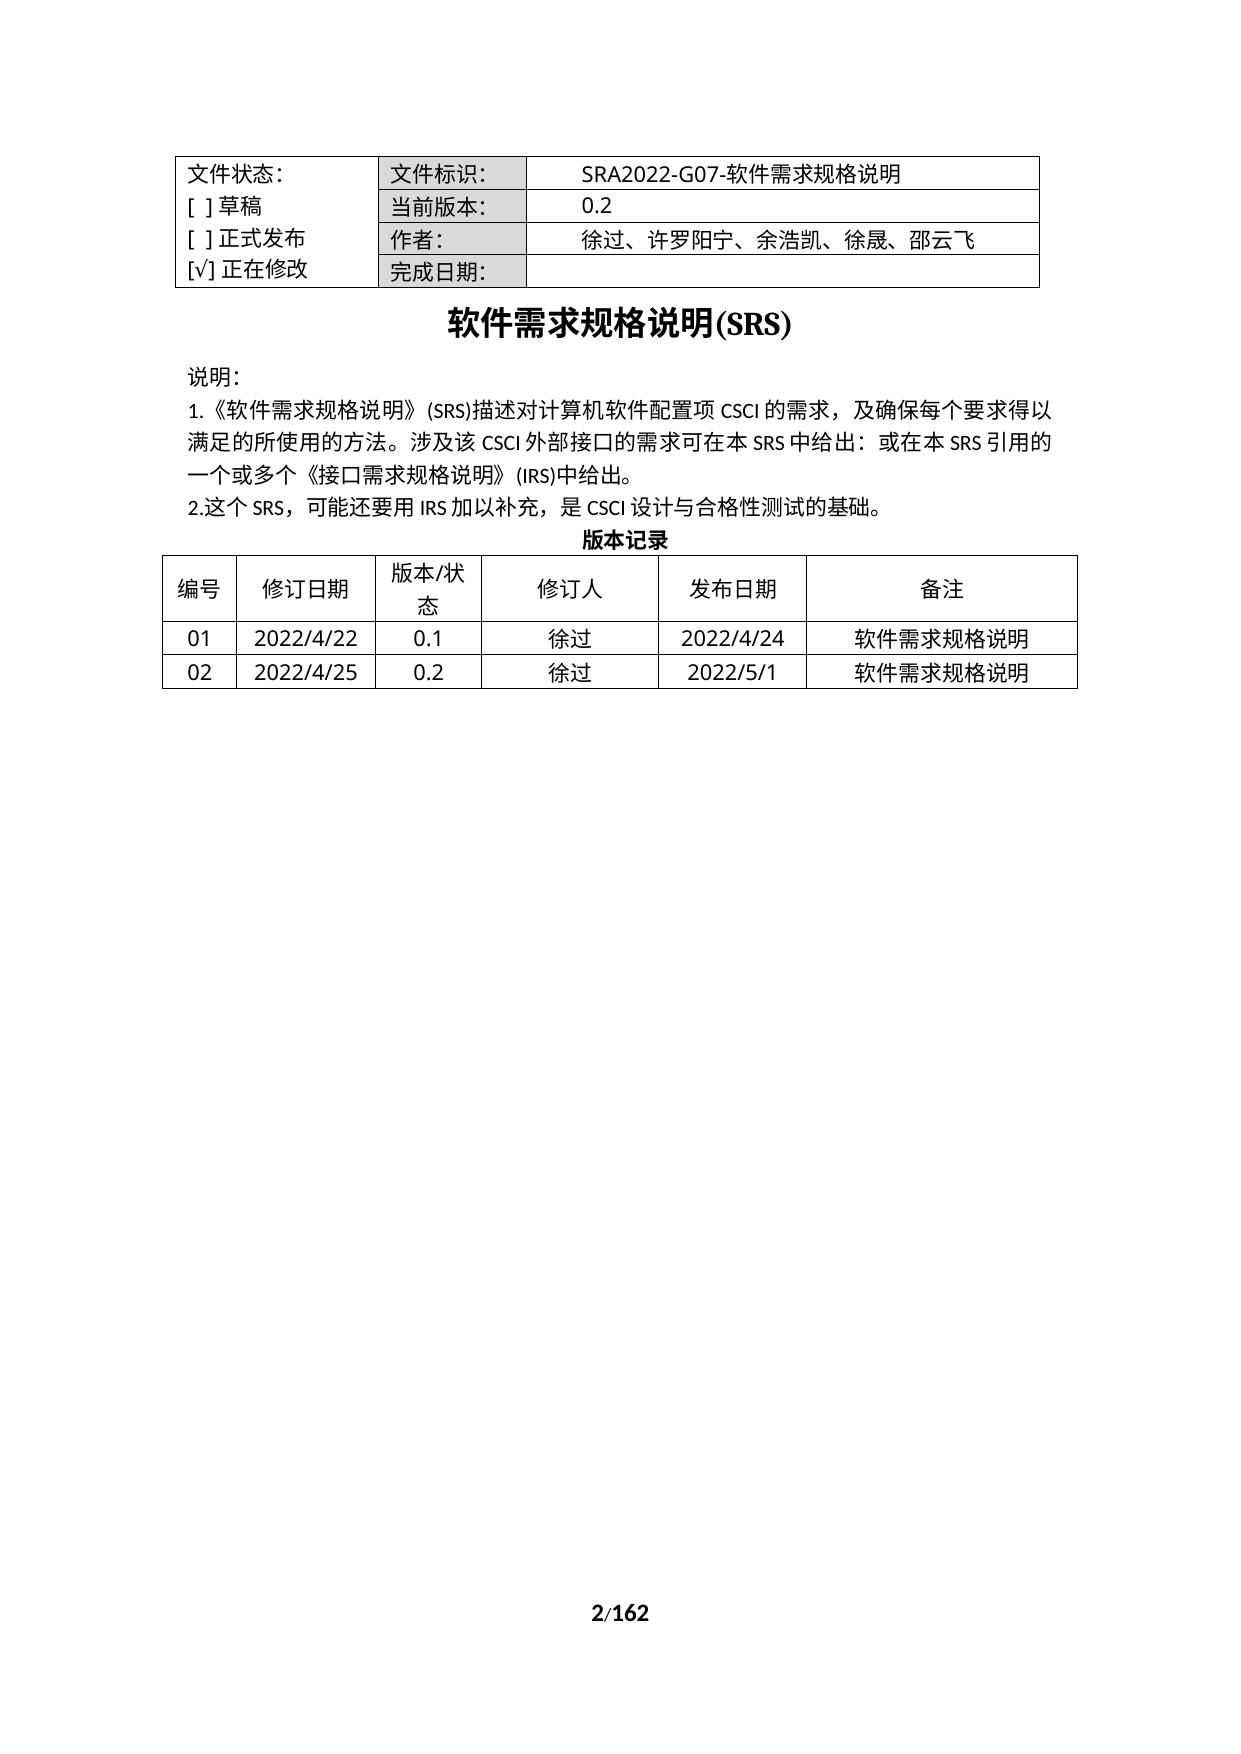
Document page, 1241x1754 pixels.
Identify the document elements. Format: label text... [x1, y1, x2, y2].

table_cell 完成日期： [379, 255, 526, 287]
table_cell 0.2 [527, 190, 1039, 222]
table_cell 2022/4/22 [237, 622, 375, 654]
table_cell 2022/4/25 [237, 655, 375, 688]
table_header 文件状态： [ ] 草稿 [ ] 正式发布 [√] 正在修改 [176, 157, 378, 287]
table_cell 0.2 [376, 655, 481, 688]
text 2.这个SRS，可能还要用IRS加以补充，是CSCI设计与合格性测试的基础。 [187, 490, 1053, 522]
title 软件需求规格说明(SRS) [187, 158, 1053, 353]
table_cell 2022/5/1 [659, 655, 806, 688]
text 1.《软件需求规格说明》(SRS)描述对计算机软件配置项CSCI的需求，及确保每个要求得以满足的所使用的方法。涉及该CSCI外部接口的需求可在本SRS中给出：或在本SRS引用的一个或多个《接口需求规格说明》(IRS)中给出。 [187, 392, 1053, 490]
table_cell 徐过 [482, 622, 658, 654]
table_cell [527, 255, 1039, 287]
table_cell 软件需求规格说明 [807, 655, 1077, 688]
table_header 修订人 [482, 556, 658, 621]
table_header 编号 [163, 556, 236, 621]
table_cell 0.1 [376, 622, 481, 654]
table_cell 作者： [379, 223, 526, 254]
text 说明： [187, 360, 1053, 392]
table_header SRA2022-G07-软件需求规格说明 [527, 157, 1039, 189]
table_header 修订日期 [237, 556, 375, 621]
table_header 版本/状态 [376, 556, 481, 621]
table_cell 软件需求规格说明 [807, 622, 1077, 654]
table_header 发布日期 [659, 556, 806, 621]
table_header 文件标识： [379, 157, 526, 189]
table_cell 徐过 [482, 655, 658, 688]
table_cell 当前版本： [379, 190, 526, 222]
table_cell 2022/4/24 [659, 622, 806, 654]
table_cell 01 [163, 622, 236, 654]
text 版本记录 [187, 522, 1053, 555]
table_header 备注 [807, 556, 1077, 621]
table_cell 徐过、许罗阳宁、余浩凯、徐晟、邵云飞 [527, 223, 1039, 254]
table_cell 02 [163, 655, 236, 688]
